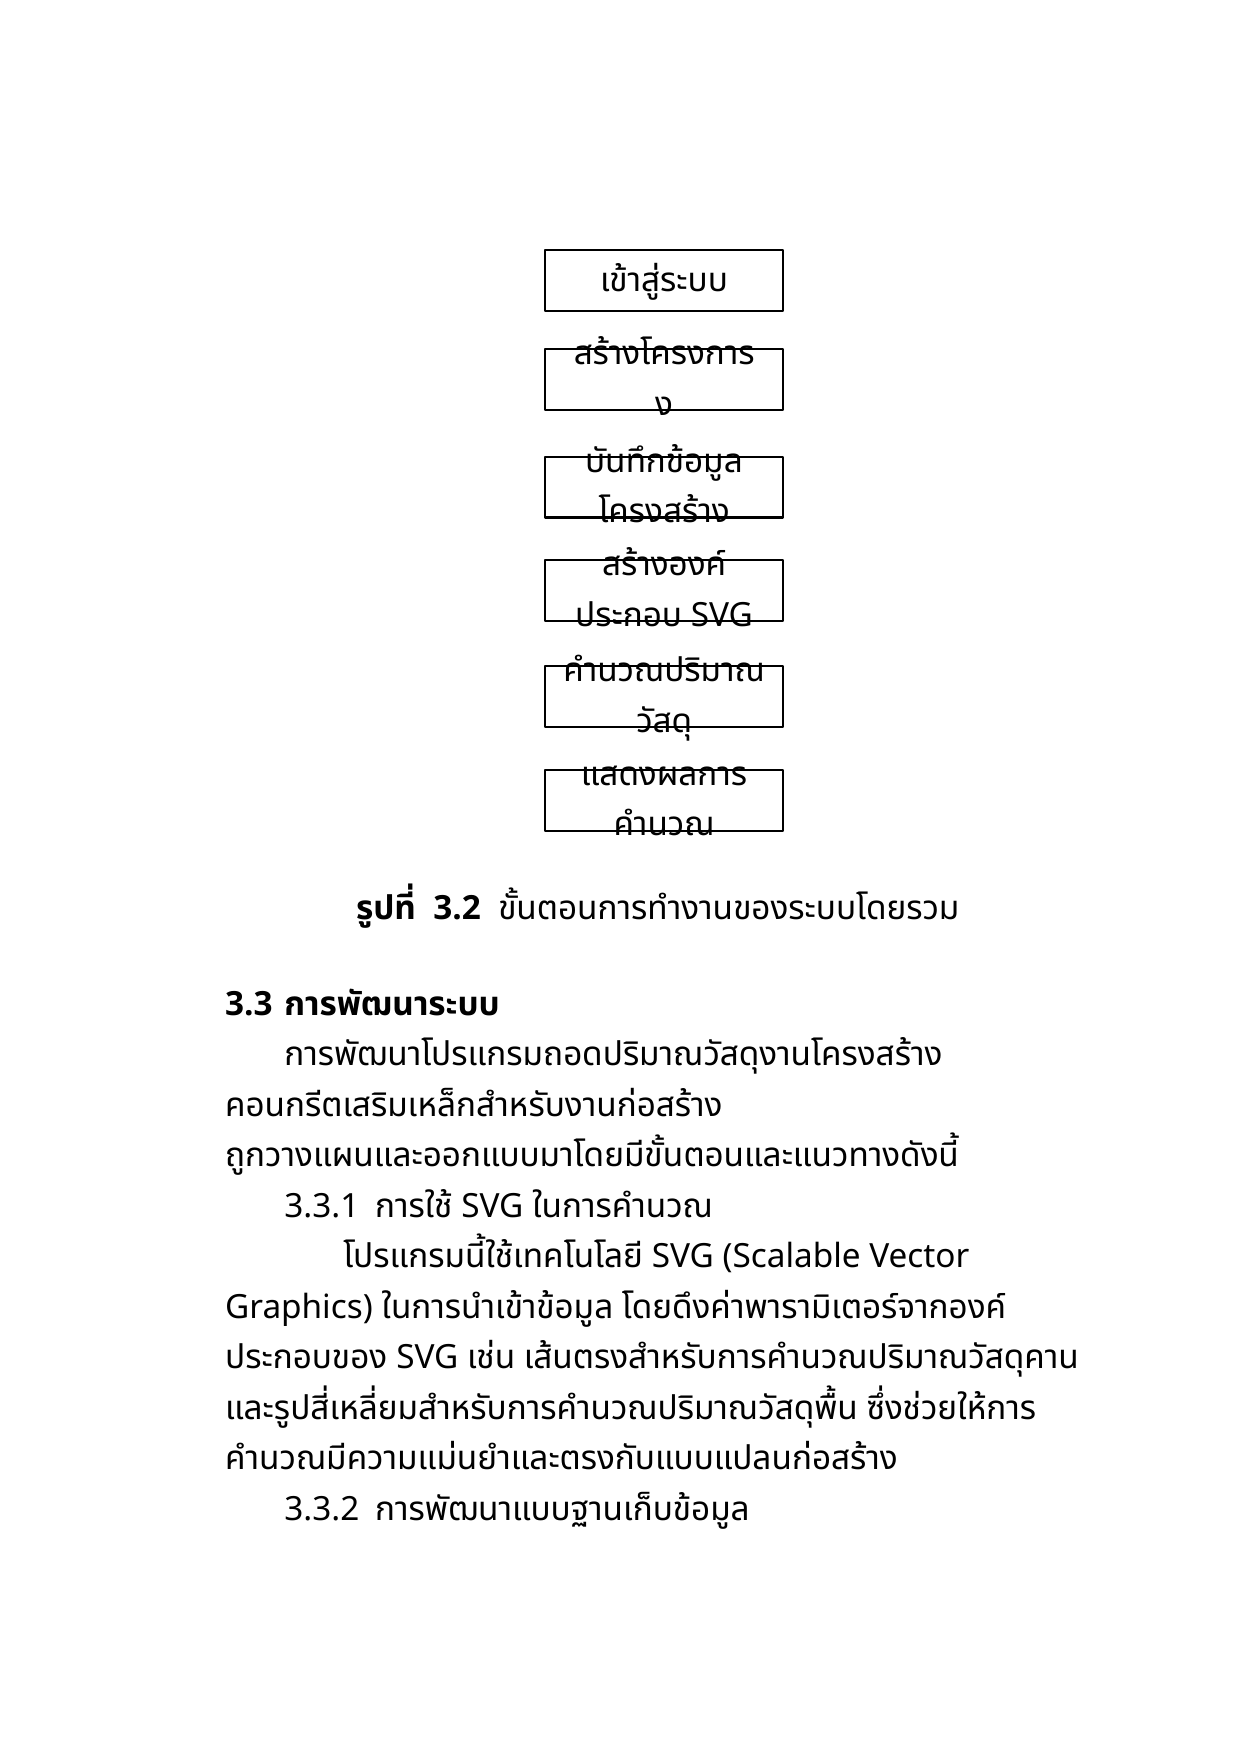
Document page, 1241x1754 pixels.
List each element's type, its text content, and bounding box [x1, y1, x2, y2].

text การพัฒนาโปรแกรมถอดปริมาณวัสดุงานโครงสร้างคอนกรีตเสริมเหล็กสำหรับงานก่อสร้าง [225, 1030, 1090, 1131]
text 3.3 การพัฒนาระบบ [225, 979, 1090, 1030]
text 3.3.2 การพัฒนาแบบฐานเก็บข้อมูล [225, 1485, 1090, 1535]
text โปรแกรมนี้ใช้เทคโนโลยี SVG (Scalable Vector Graphics) ในการนำเข้าข้อมูล โดยดึงค่าพารามิเตอร์จากองค์ประกอบของ SVG เช่น เส้นตรงสำหรับการคำนวณปริมาณวัสดุคาน และรูปสี่เหลี่ยมสำหรับการคำนวณปริมาณวัสดุพื้น ซึ่งช่วยให้การคำนวณมีความแม่นยำและตรงกับแบบแปลนก่อสร้าง [225, 1232, 1090, 1485]
text ถูกวางแผนและออกแบบมาโดยมีขั้นตอนและแนวทางดังนี้ [225, 1131, 1090, 1181]
text 3.3.1 การใช้ SVG ในการคำนวณ [225, 1181, 1090, 1232]
text รูปที่ 3.2 ขั้นตอนการทำงานของระบบโดยรวม [225, 883, 1090, 934]
